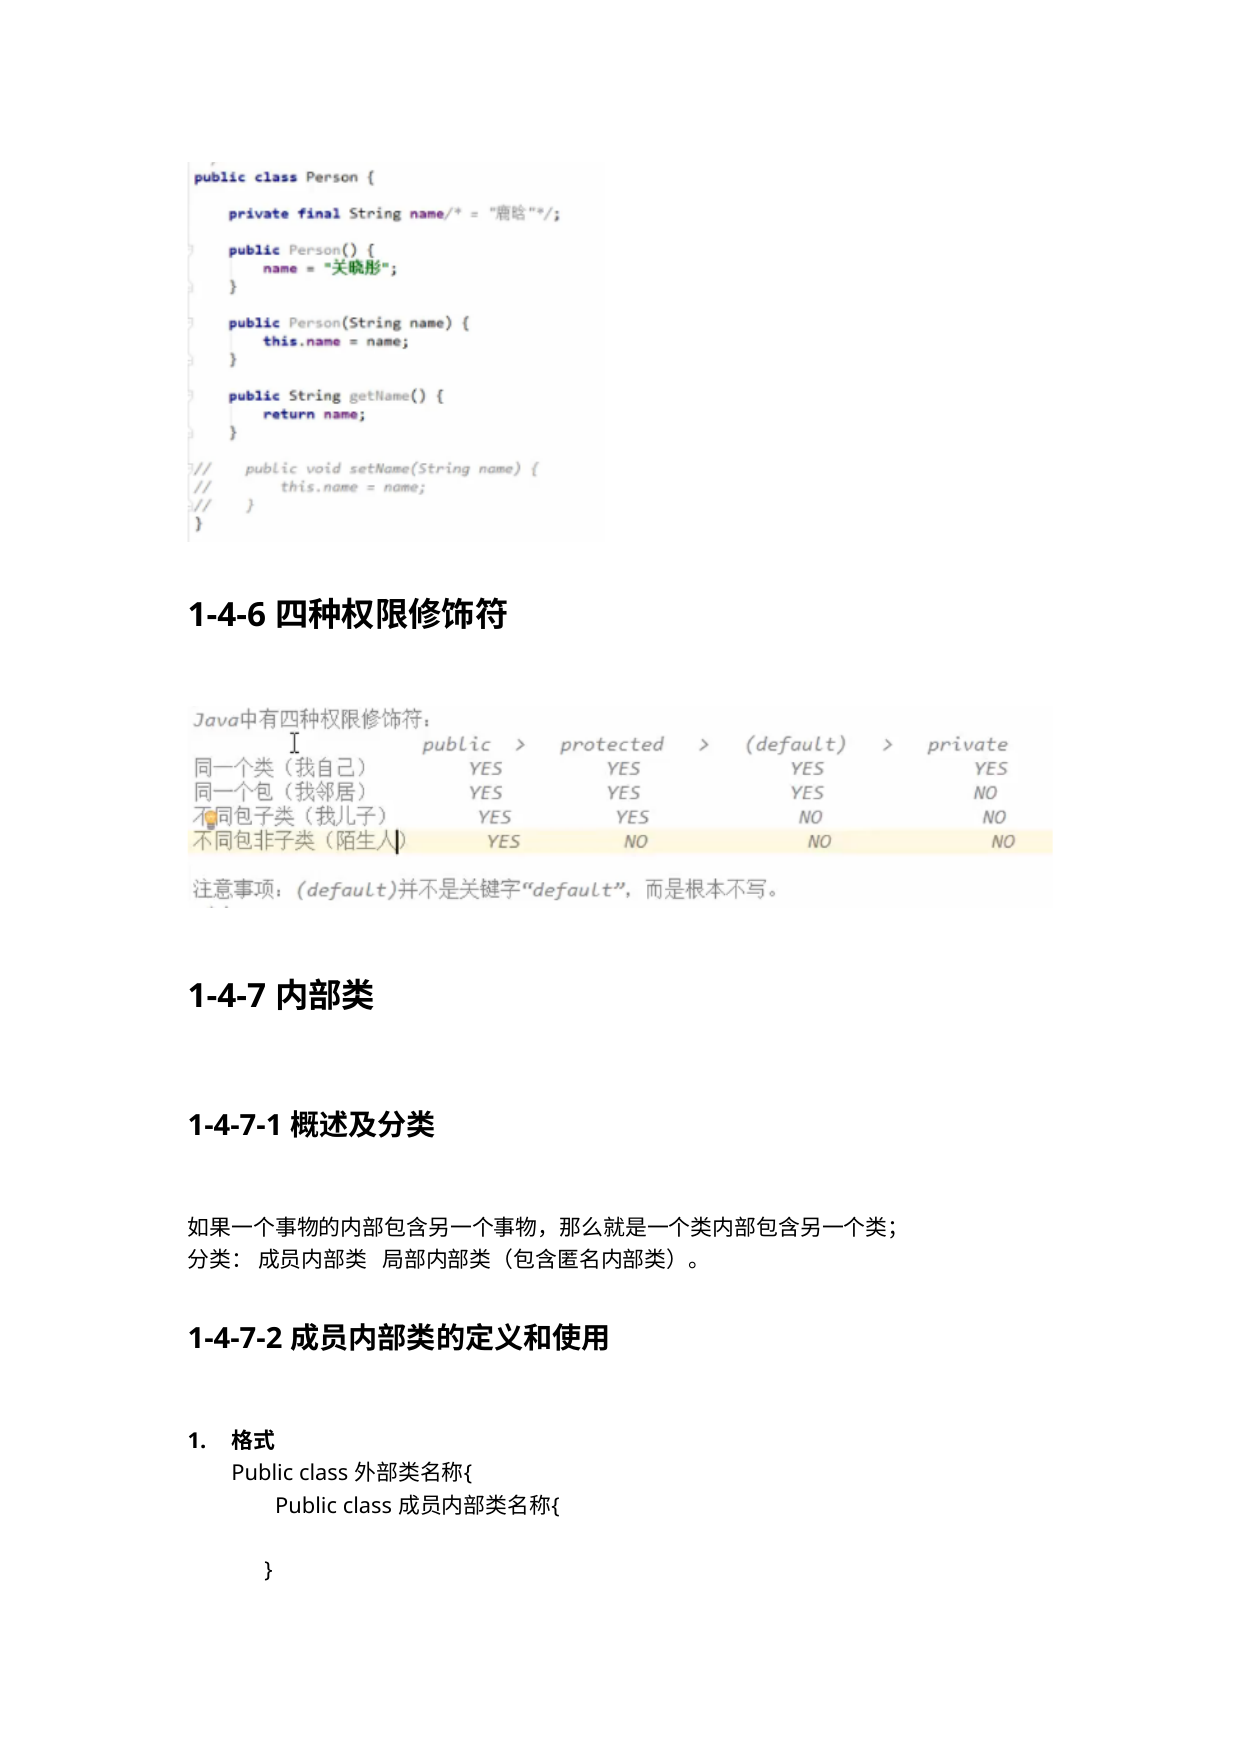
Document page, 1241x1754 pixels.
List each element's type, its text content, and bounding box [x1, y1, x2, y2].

subtitle 1-4-6 四种权限修饰符 [187, 579, 1053, 644]
text 如果一个事物的内部包含另一个事物，那么就是一个类内部包含另一个类； [187, 1209, 1053, 1242]
list 格式 [187, 1422, 1053, 1455]
subtitle 1-4-7 内部类 [187, 961, 1053, 1026]
text Public class 成员内部类名称{ [231, 1487, 1053, 1520]
text 分类： 成员内部类 局部内部类（包含匿名内部类）。 [187, 1242, 1053, 1274]
subtitle 1-4-7-2 成员内部类的定义和使用 [187, 1303, 1053, 1368]
subtitle 1-4-7-1 概述及分类 [187, 1091, 1053, 1156]
text } [231, 1552, 1053, 1585]
picture [187, 162, 605, 542]
picture [187, 706, 1053, 908]
text Public class 外部类名称{ [231, 1455, 1053, 1487]
